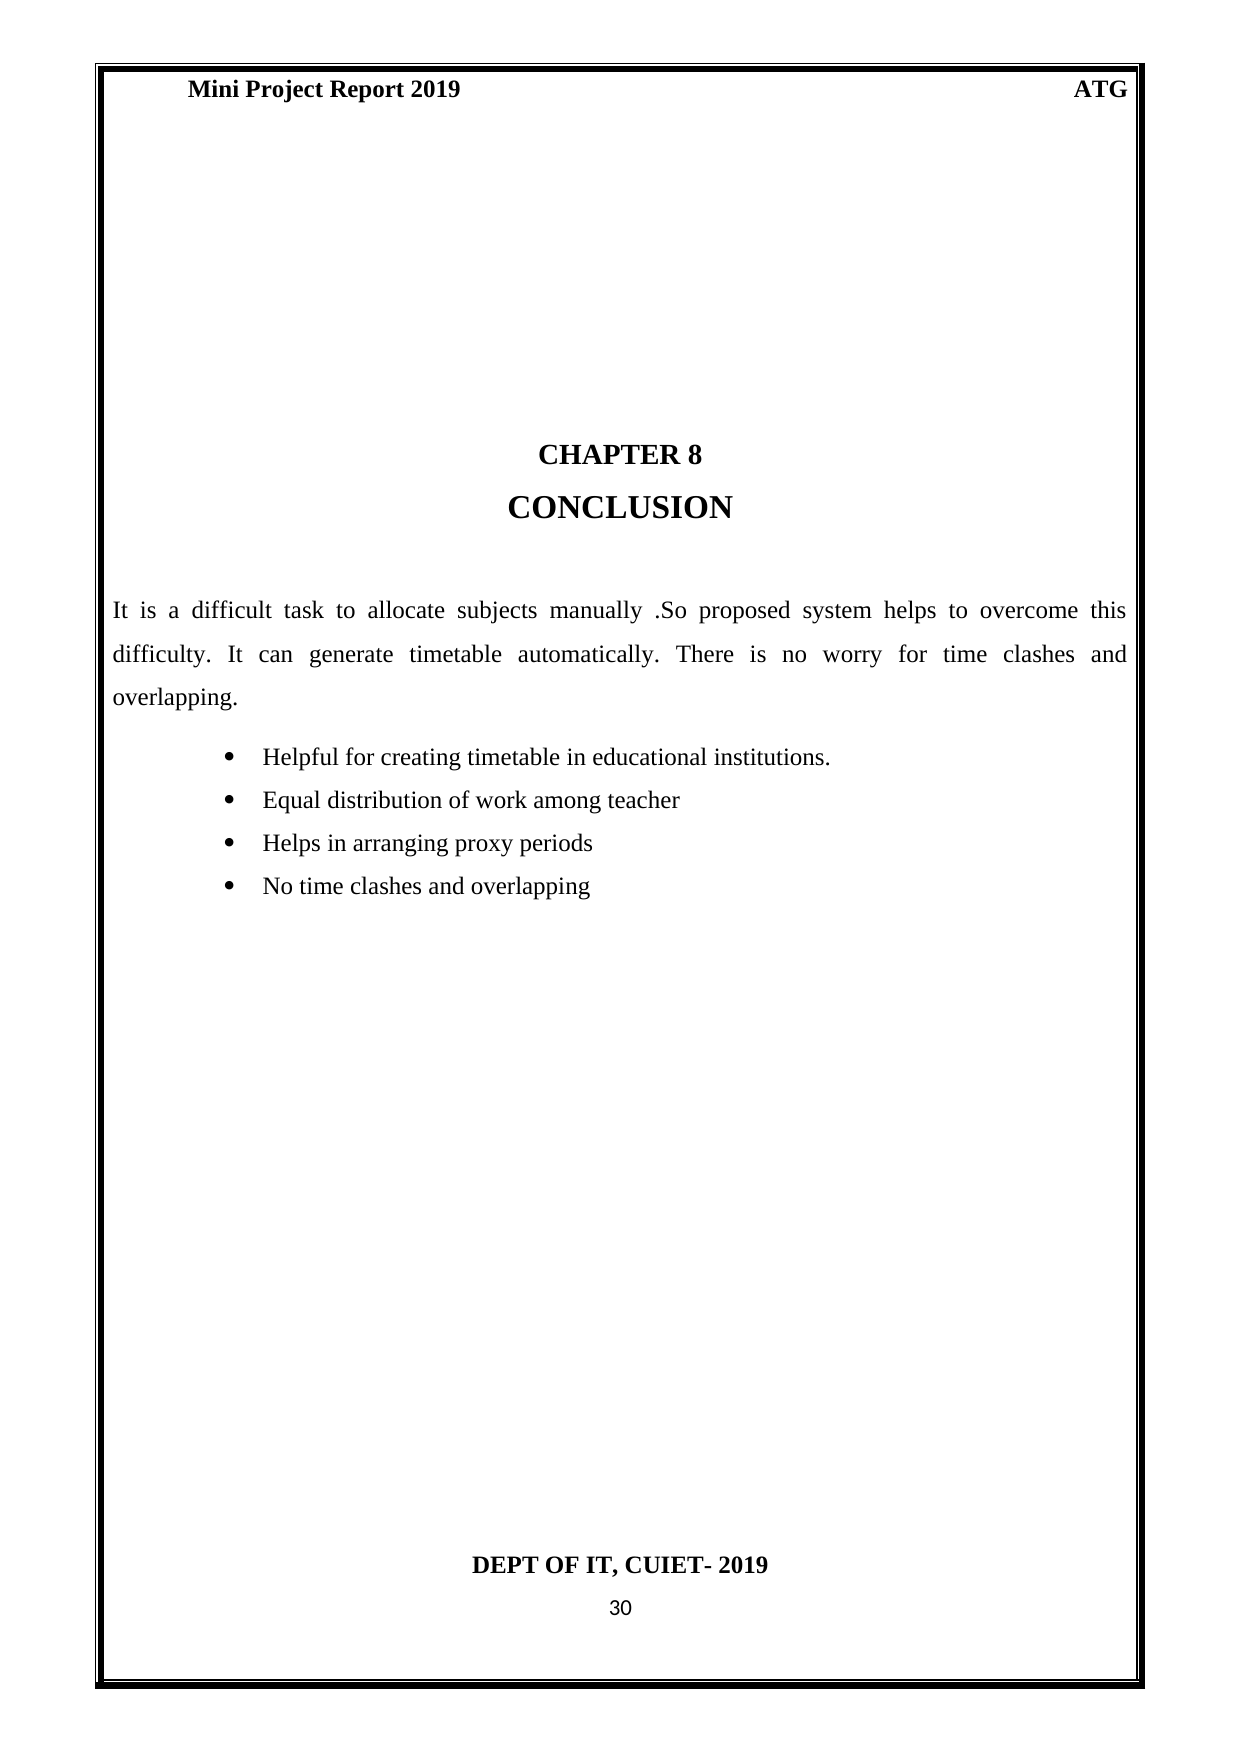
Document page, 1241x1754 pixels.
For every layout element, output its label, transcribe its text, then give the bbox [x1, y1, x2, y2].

list Helps in arranging proxy periods [225, 828, 1128, 857]
list No time clashes and overlapping [225, 871, 1128, 900]
text It is a difficult task to allocate subjects manually .So proposed system helps to overcome this difficulty. It can generate timetable automatically. There is no worry for time clashes and overlapping. [112, 596, 1128, 711]
text CONCLUSION [112, 488, 1128, 526]
list Helpful for creating timetable in educational institutions. [225, 742, 1128, 770]
list Equal distribution of work among teacher [225, 785, 1128, 813]
text CHAPTER 8 [112, 437, 1128, 471]
